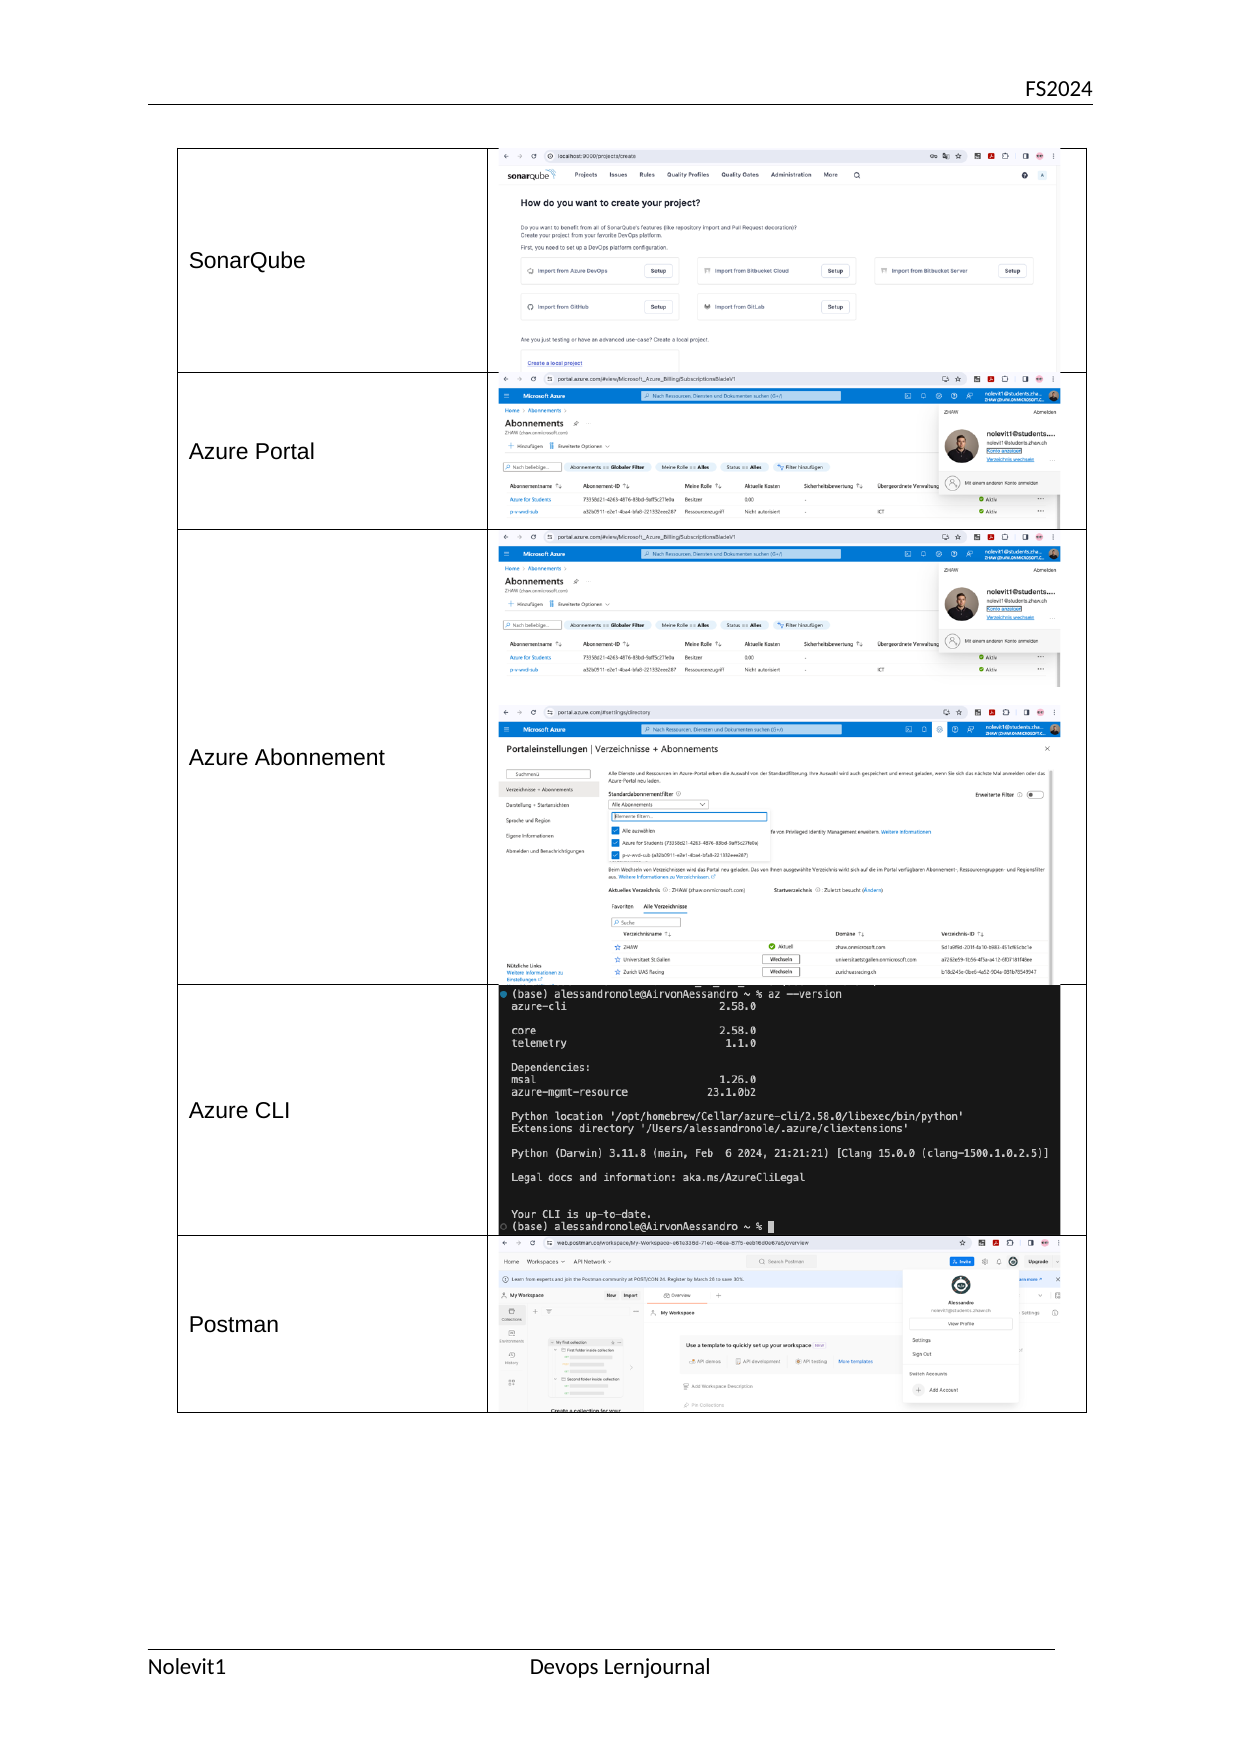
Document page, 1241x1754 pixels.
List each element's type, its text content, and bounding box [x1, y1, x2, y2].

picture [498, 1236, 1061, 1412]
table_cell [488, 530, 1086, 984]
table_cell [1061, 149, 1086, 372]
table_cell Postman [178, 1236, 487, 1412]
table_cell [488, 373, 498, 529]
picture [498, 148, 1061, 529]
table_cell SonarQube [178, 149, 487, 372]
table_cell Azure Portal [178, 373, 487, 529]
table_cell [1061, 985, 1086, 1235]
table_cell [488, 985, 498, 1235]
table_cell Azure CLI [178, 985, 487, 1235]
table_cell [488, 149, 498, 372]
picture [498, 705, 1061, 1235]
table_cell [1061, 1236, 1086, 1412]
table_cell Azure Abonnement [178, 530, 487, 984]
table_cell [488, 1236, 498, 1412]
picture [498, 530, 1061, 687]
table_cell [1061, 373, 1086, 529]
